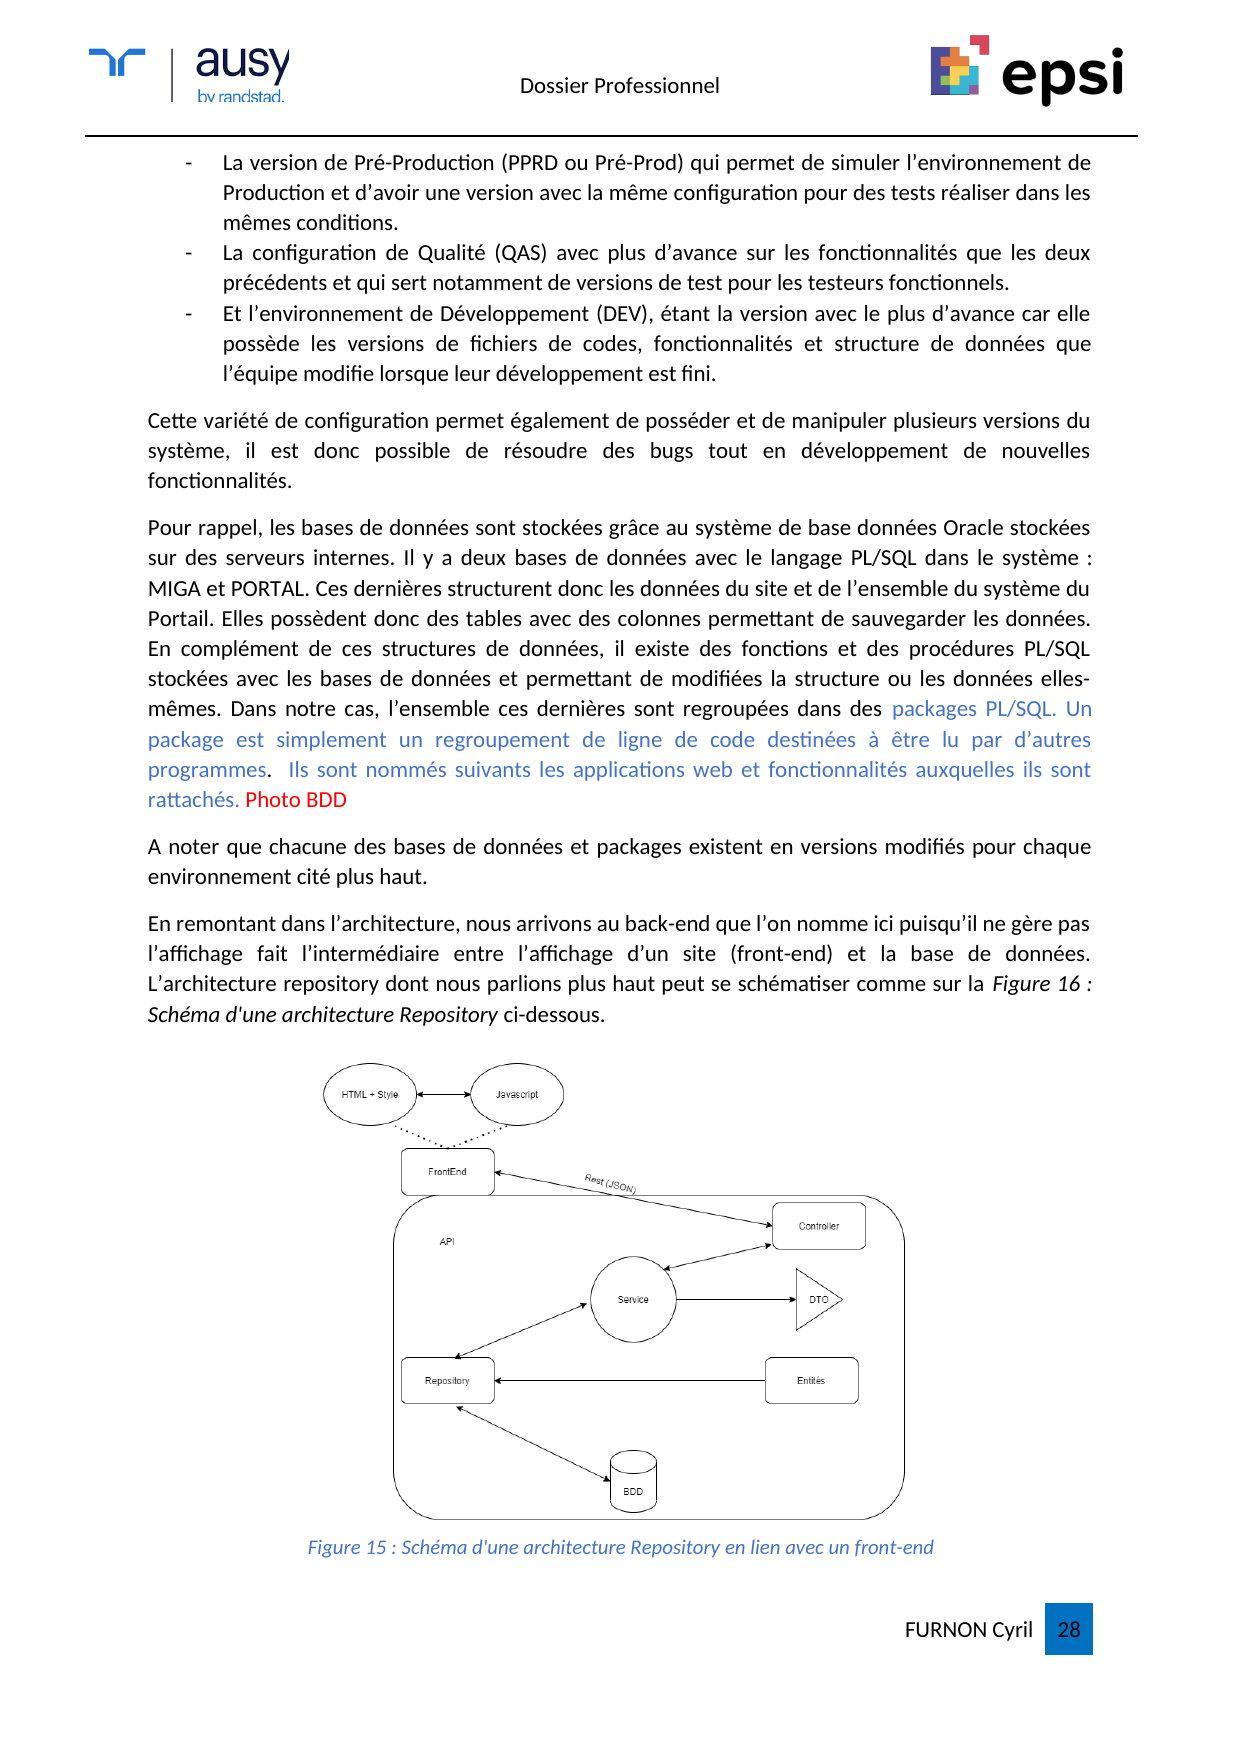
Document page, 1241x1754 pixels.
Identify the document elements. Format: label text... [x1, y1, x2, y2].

text Pour rappel, les bases de données sont stockées grâce au système de base données Oracle stockées sur des serveurs internes. Il y a deux bases de données avec le langage PL/SQL dans le système : MIGA et PORTAL. Ces dernières structurent donc les données du site et de l’ensemble du système du Portail. Elles possèdent donc des tables avec des colonnes permettant de sauvegarder les données. En complément de ces structures de données, il existe des fonctions et des procédures PL/SQL stockées avec les bases de données et permettant de modifiées la structure ou les données elles-mêmes. Dans notre cas, l’ensemble ces dernières sont regroupées dans des packages PL/SQL. Un package est simplement un regroupement de ligne de code destinées à être lu par d’autres programmes. Ils sont nommés suivants les applications web et fonctionnalités auxquelles ils sont rattachés. Photo BDD [148, 513, 1093, 813]
list La configuration de Qualité (QAS) avec plus d’avance sur les fonctionnalités que les deux précédents et qui sert notamment de versions de test pour les testeurs fonctionnels. [185, 238, 1093, 296]
picture [88, 48, 289, 102]
picture [323, 1055, 920, 1520]
text Cette variété de configuration permet également de posséder et de manipuler plusieurs versions du système, il est donc possible de résoudre des bugs tout en développement de nouvelles fonctionnalités. [148, 406, 1093, 494]
list La version de Pré-Production (PPRD ou Pré-Prod) qui permet de simuler l’environnement de Production et d’avoir une version avec la même configuration pour des tests réaliser dans les mêmes conditions. [185, 148, 1093, 236]
text A noter que chacune des bases de données et packages existent en versions modifiés pour chaque environnement cité plus haut. [148, 832, 1093, 890]
text En remontant dans l’architecture, nous arrivons au back-end que l’on nomme ici puisqu’il ne gère pas l’affichage fait l’intermédiaire entre l’affichage d’un site (front-end) et la base de données. L’architecture repository dont nous parlions plus haut peut se schématiser comme sur la Figure 16 : Schéma d'une architecture Repository ci-dessous. [148, 909, 1093, 1028]
list Et l’environnement de Développement (DEV), étant la version avec le plus d’avance car elle possède les versions de fichiers de codes, fonctionnalités et structure de données que l’équipe modifie lorsque leur développement est fini. [185, 299, 1093, 387]
